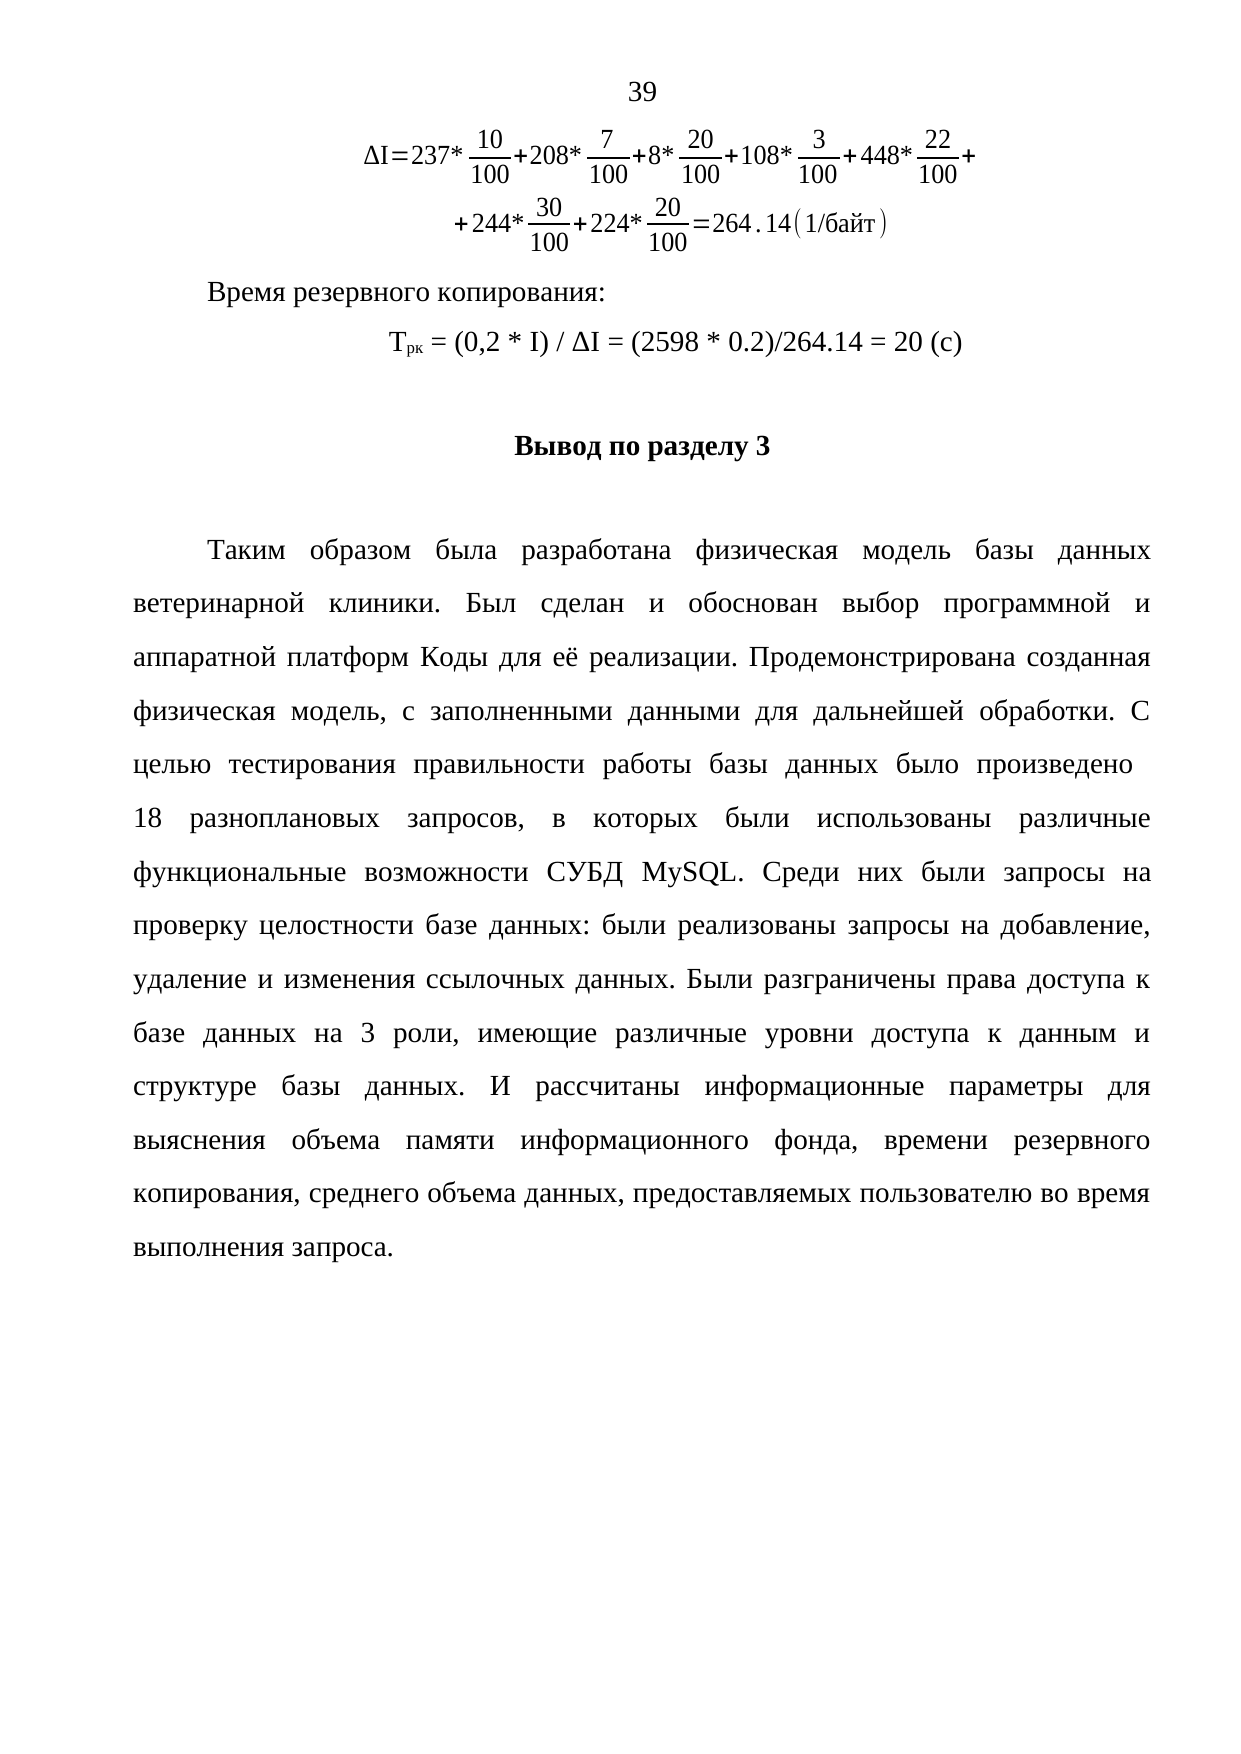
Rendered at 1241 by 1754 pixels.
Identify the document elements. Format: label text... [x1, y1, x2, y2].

text Трк = (0,2 * I) / ΔI = (2598 * 0.2)/264.14 = 20 (с) [133, 324, 1152, 357]
text Время резервного копирования: [133, 274, 1152, 307]
text Вывод по разделу 3 [133, 428, 1152, 461]
text Таким образом была разработана физическая модель базы данных ветеринарной клиники. Был сделан и обоснован выбор программной и аппаратной платформ Коды для её реализации. Продемонстрирована созданная физическая модель, с заполненными данными для дальнейшей обработки. С целью тестирования правильности работы базы данных было произведено 18 разноплановых запросов, в которых были использованы различные функциональные возможности СУБД MySQL. Среди них были запросы на проверку целостности базе данных: были реализованы запросы на добавление, удаление и изменения ссылочных данных. Были разграничены права доступа к базе данных на 3 роли, имеющие различные уровни доступа к данным и структуре базы данных. И рассчитаны информационные параметры для выяснения объема памяти информационного фонда, времени резервного копирования, среднего объема данных, предоставляемых пользователю во время выполнения запроса. [133, 532, 1152, 1263]
